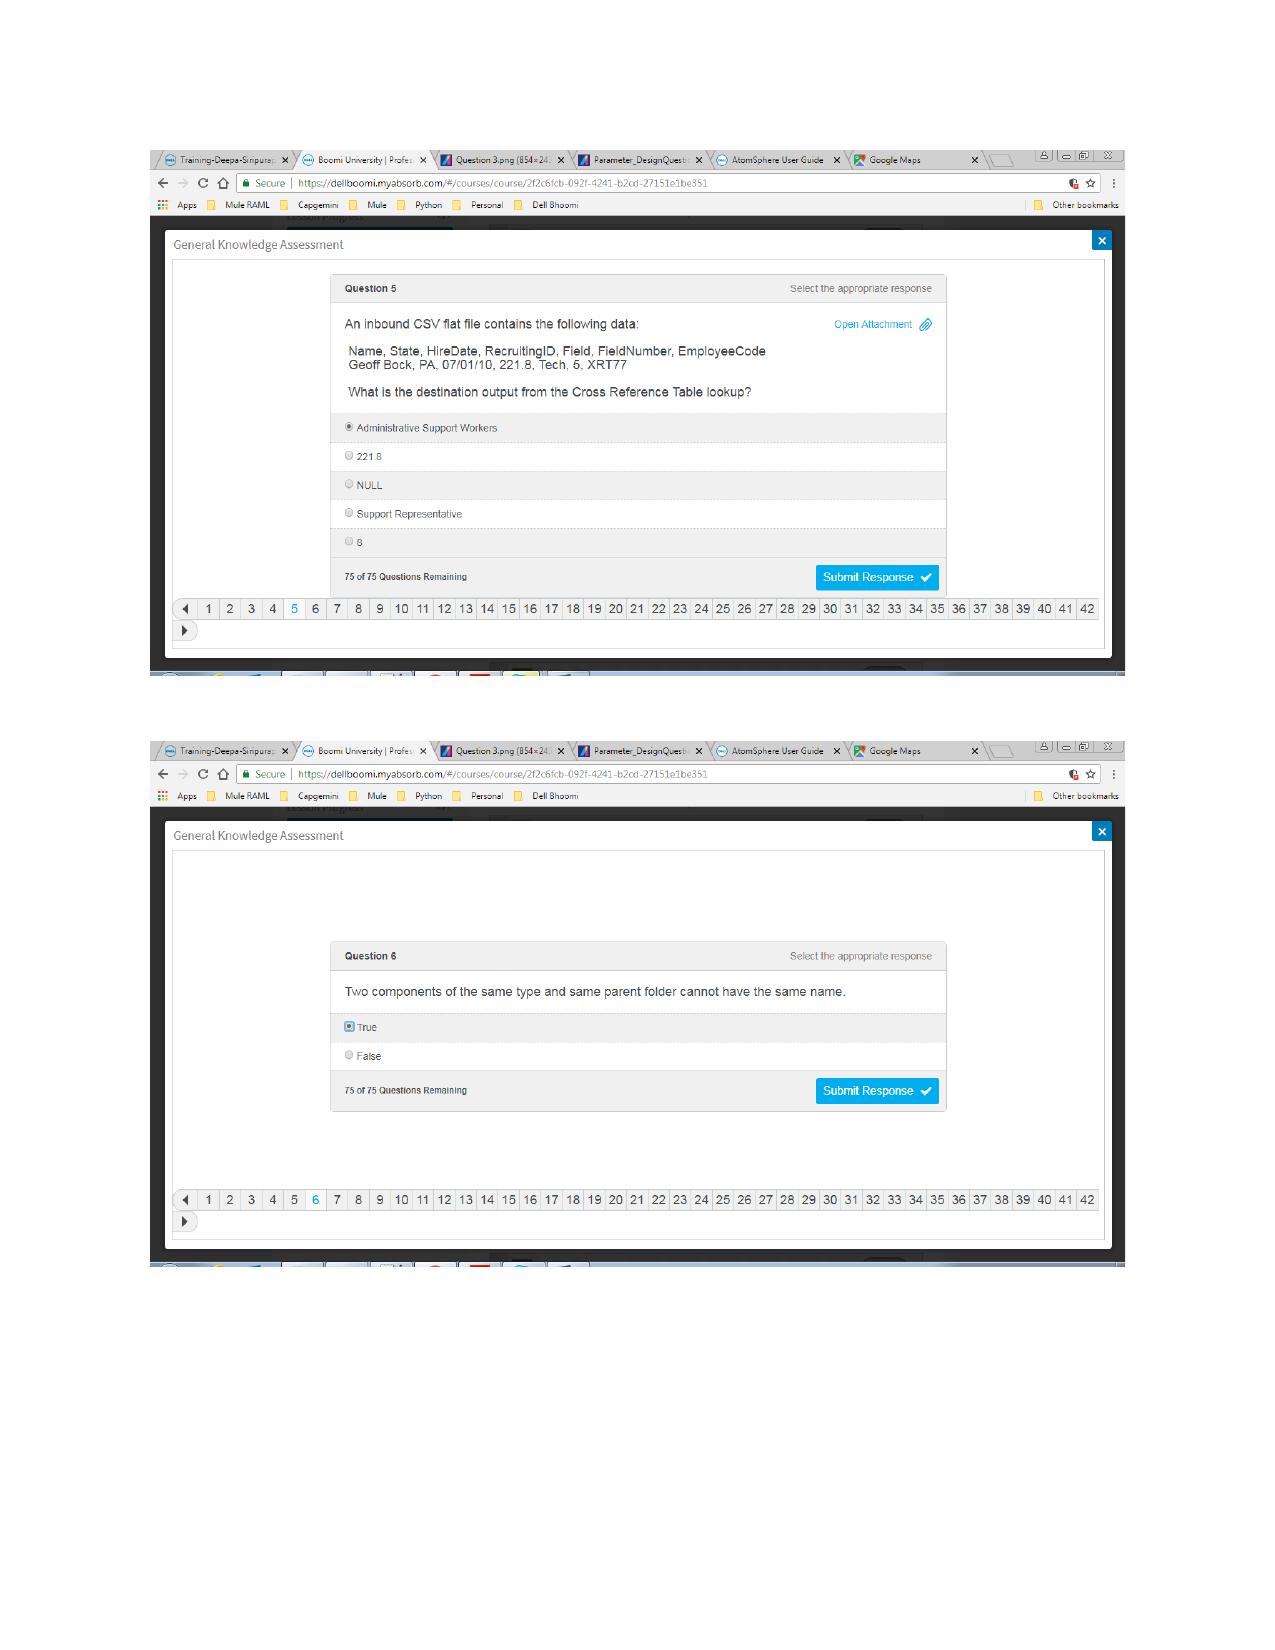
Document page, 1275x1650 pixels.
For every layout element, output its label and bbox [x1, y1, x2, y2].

picture [150, 741, 1125, 1267]
picture [150, 150, 1125, 676]
